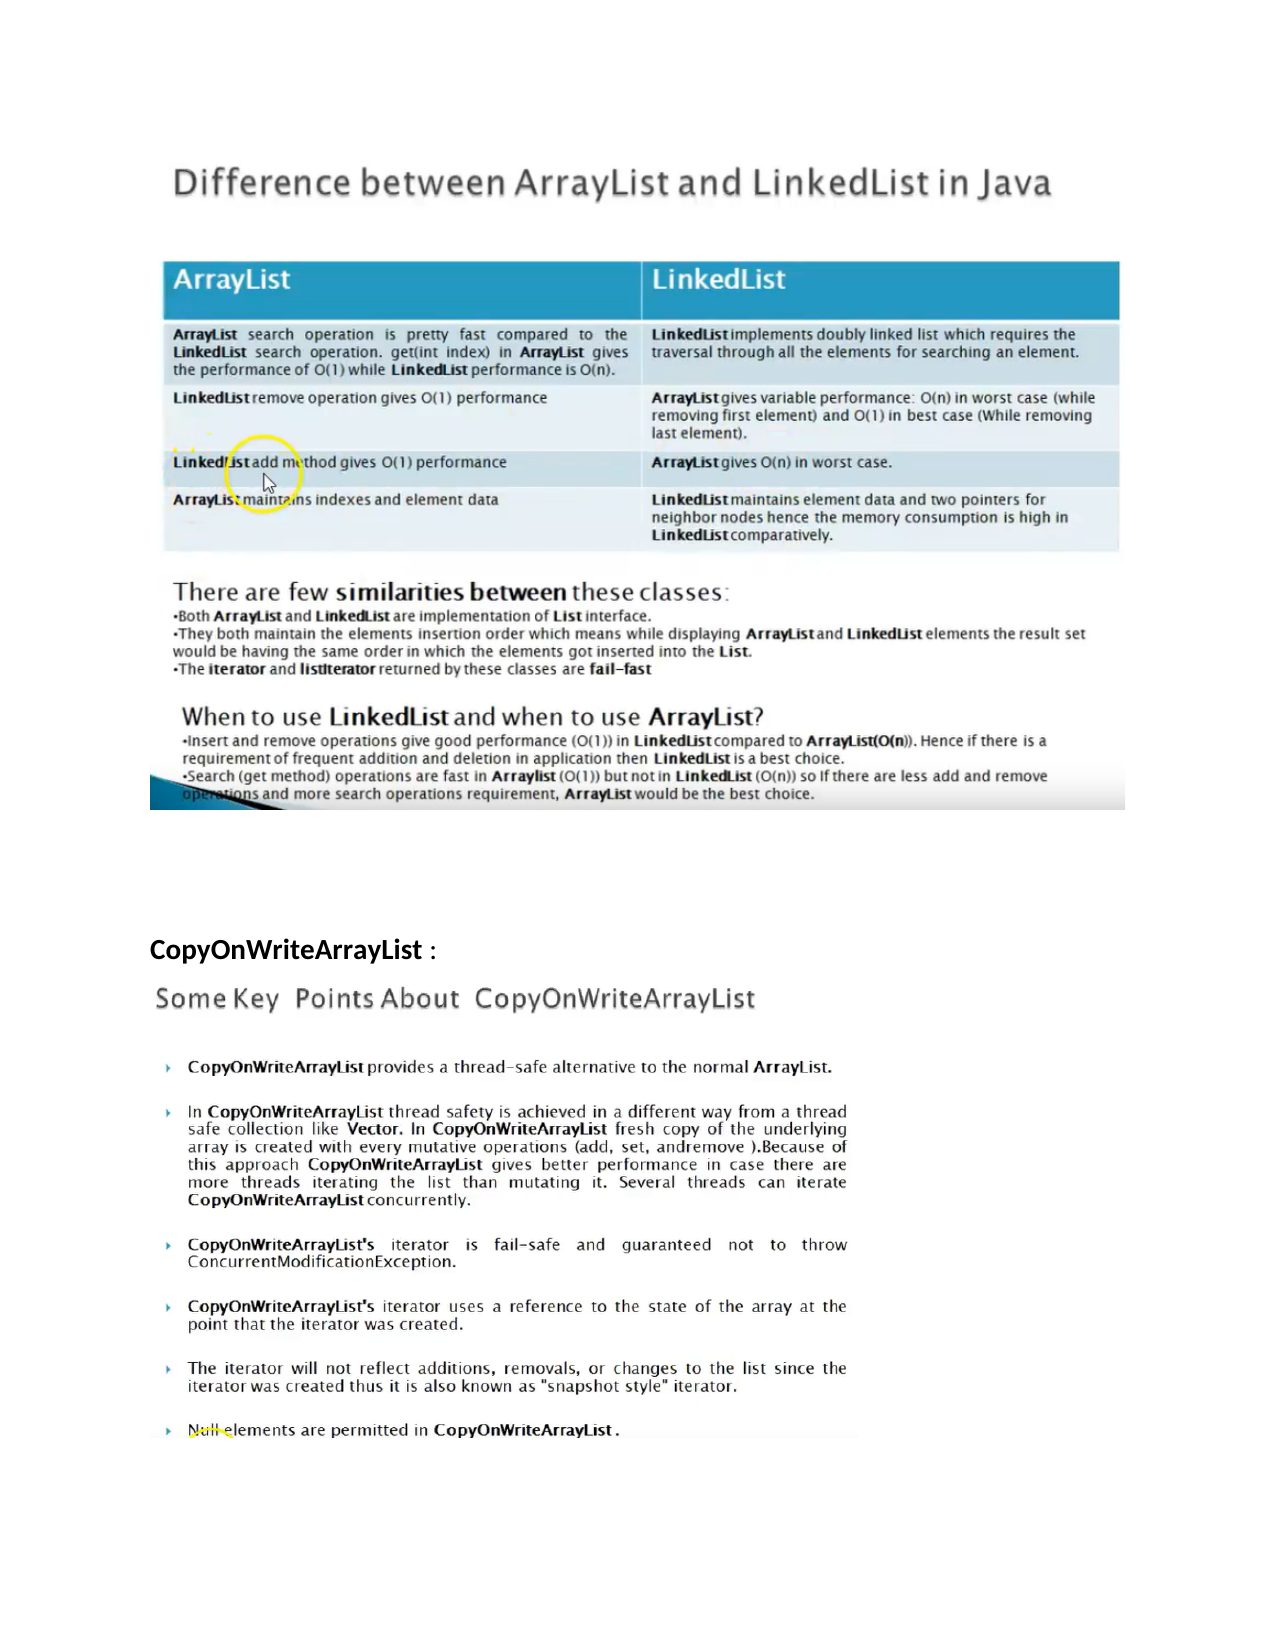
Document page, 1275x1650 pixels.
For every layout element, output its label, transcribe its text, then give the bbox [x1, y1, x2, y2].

picture [150, 150, 1125, 810]
text CopyOnWriteArrayList : [150, 931, 1125, 966]
picture [150, 983, 859, 1438]
